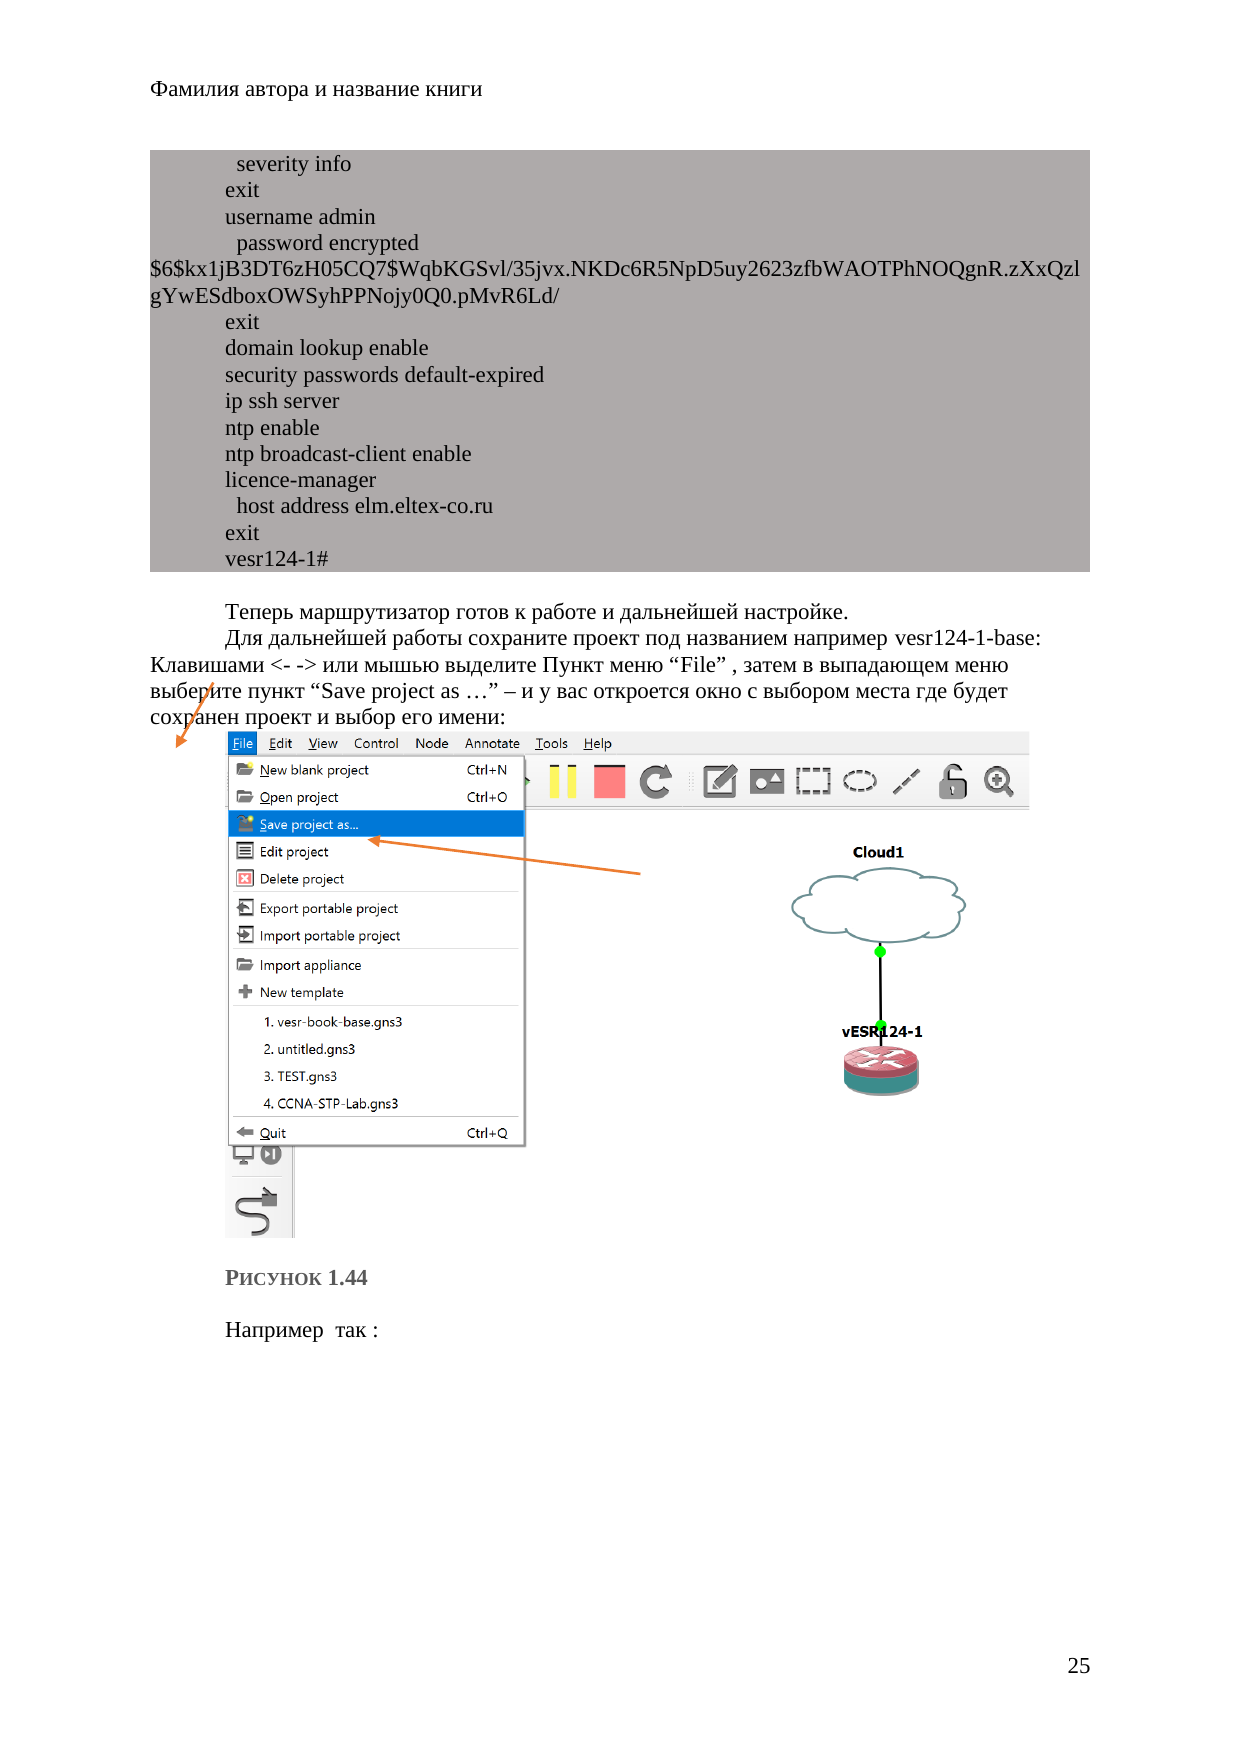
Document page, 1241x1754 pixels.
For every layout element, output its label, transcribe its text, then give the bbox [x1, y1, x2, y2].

picture [225, 729, 1030, 1238]
text vesr124-1# [150, 545, 1090, 572]
text security passwords default-expired [150, 361, 1090, 387]
text exit [150, 308, 1090, 334]
text exit [150, 519, 1090, 545]
text ip ssh server [150, 387, 1090, 413]
text ntp broadcast-client enable [150, 440, 1090, 466]
text Рисунок 1.44 [150, 1264, 1090, 1290]
text username admin [150, 203, 1090, 229]
text ntp enable [150, 413, 1090, 440]
text licence-manager [150, 466, 1090, 493]
text exit [150, 176, 1090, 203]
text Для дальнейшей работы сохраните проект под названием например vesr124-1-base: Клавишами <- -> или мышью выделите Пункт меню “File” , затем в выпадающем меню выберите пункт “Save project as …” – и у вас откроется окно с выбором места где будет сохранен проект и выбор его имени: [150, 624, 1090, 730]
text Например так : [150, 1316, 1090, 1343]
text domain lookup enable [150, 334, 1090, 361]
text severity info [150, 150, 1090, 176]
text password encrypted $6$kx1jB3DT6zH05CQ7$WqbKGSvl/35jvx.NKDc6R5NpD5uy2623zfbWAOTPhNOQgnR.zXxQzlgYwESdboxOWSyhPPNojy0Q0.pMvR6Ld/ [150, 229, 1090, 308]
text Теперь маршрутизатор готов к работе и дальнейшей настройке. [150, 598, 1090, 624]
text host address elm.eltex-co.ru [150, 493, 1090, 519]
